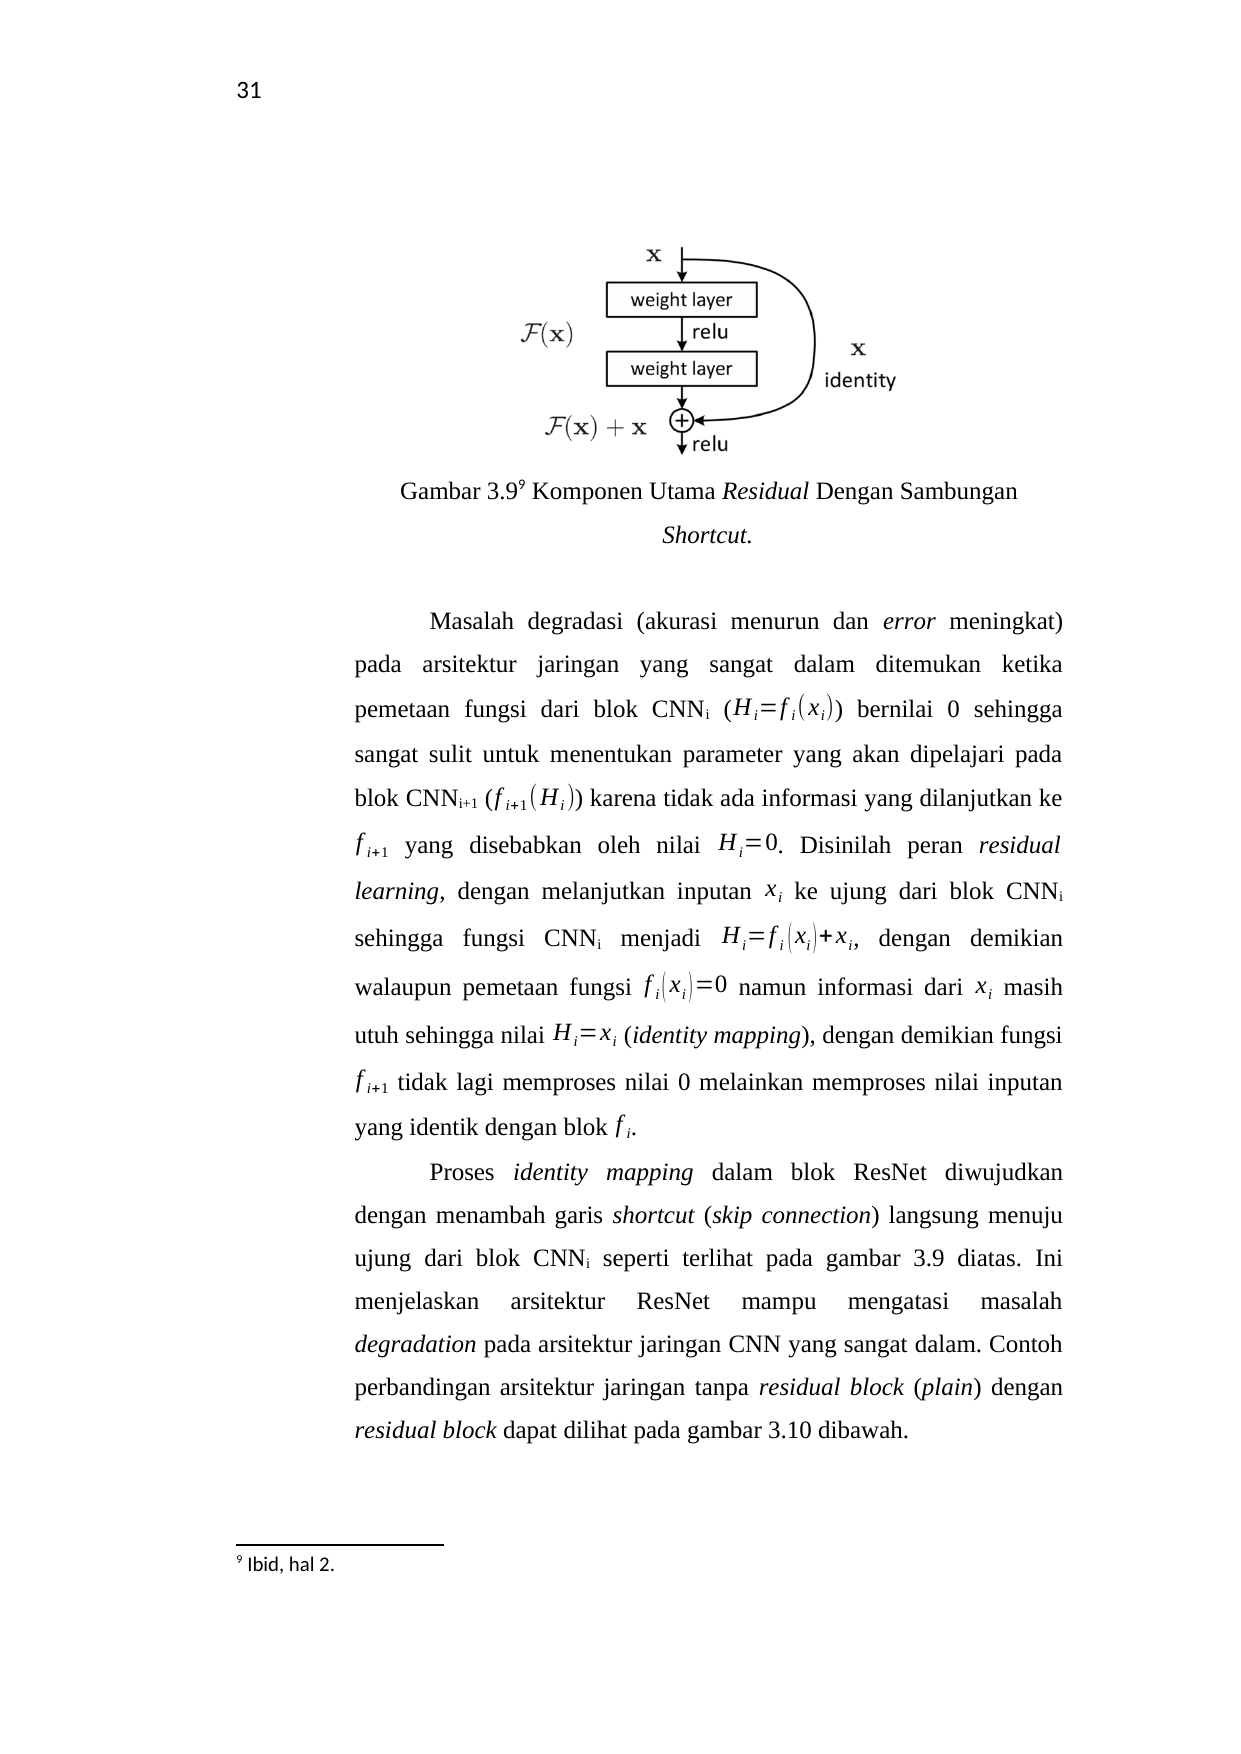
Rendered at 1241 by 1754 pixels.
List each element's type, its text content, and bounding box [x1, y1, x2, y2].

list Masalah degradasi (akurasi menurun dan error meningkat) pada arsitektur jaringan yang sangat dalam ditemukan ketika pemetaan fungsi dari blok CNNi () bernilai 0 sehingga sangat sulit untuk menentukan parameter yang akan dipelajari pada blok CNNi+1 () karena tidak ada informasi yang dilanjutkan ke yang disebabkan oleh nilai . Disinilah peran residual learning, dengan melanjutkan inputan ke ujung dari blok CNNi sehingga fungsi CNNi menjadi , dengan demikian walaupun pemetaan fungsi namun informasi dari masih utuh sehingga nilai (identity mapping), dengan demikian fungsi tidak lagi memproses nilai 0 melainkan memproses nilai inputan yang identik dengan blok . [354, 606, 1063, 1142]
list Proses identity mapping dalam blok ResNet diwujudkan dengan menambah garis shortcut (skip connection) langsung menuju ujung dari blok CNNi seperti terlihat pada gambar 3.9 diatas. Ini menjelaskan arsitektur ResNet mampu mengatasi masalah degradation pada arsitektur jaringan CNN yang sangat dalam. Contoh perbandingan arsitektur jaringan tanpa residual block (plain) dengan residual block dapat dilihat pada gambar 3.10 dibawah. [354, 1157, 1063, 1444]
picture [516, 236, 902, 460]
list Gambar 3.9 Komponen Utama Residual Dengan Sambungan Shortcut. [354, 475, 1063, 548]
